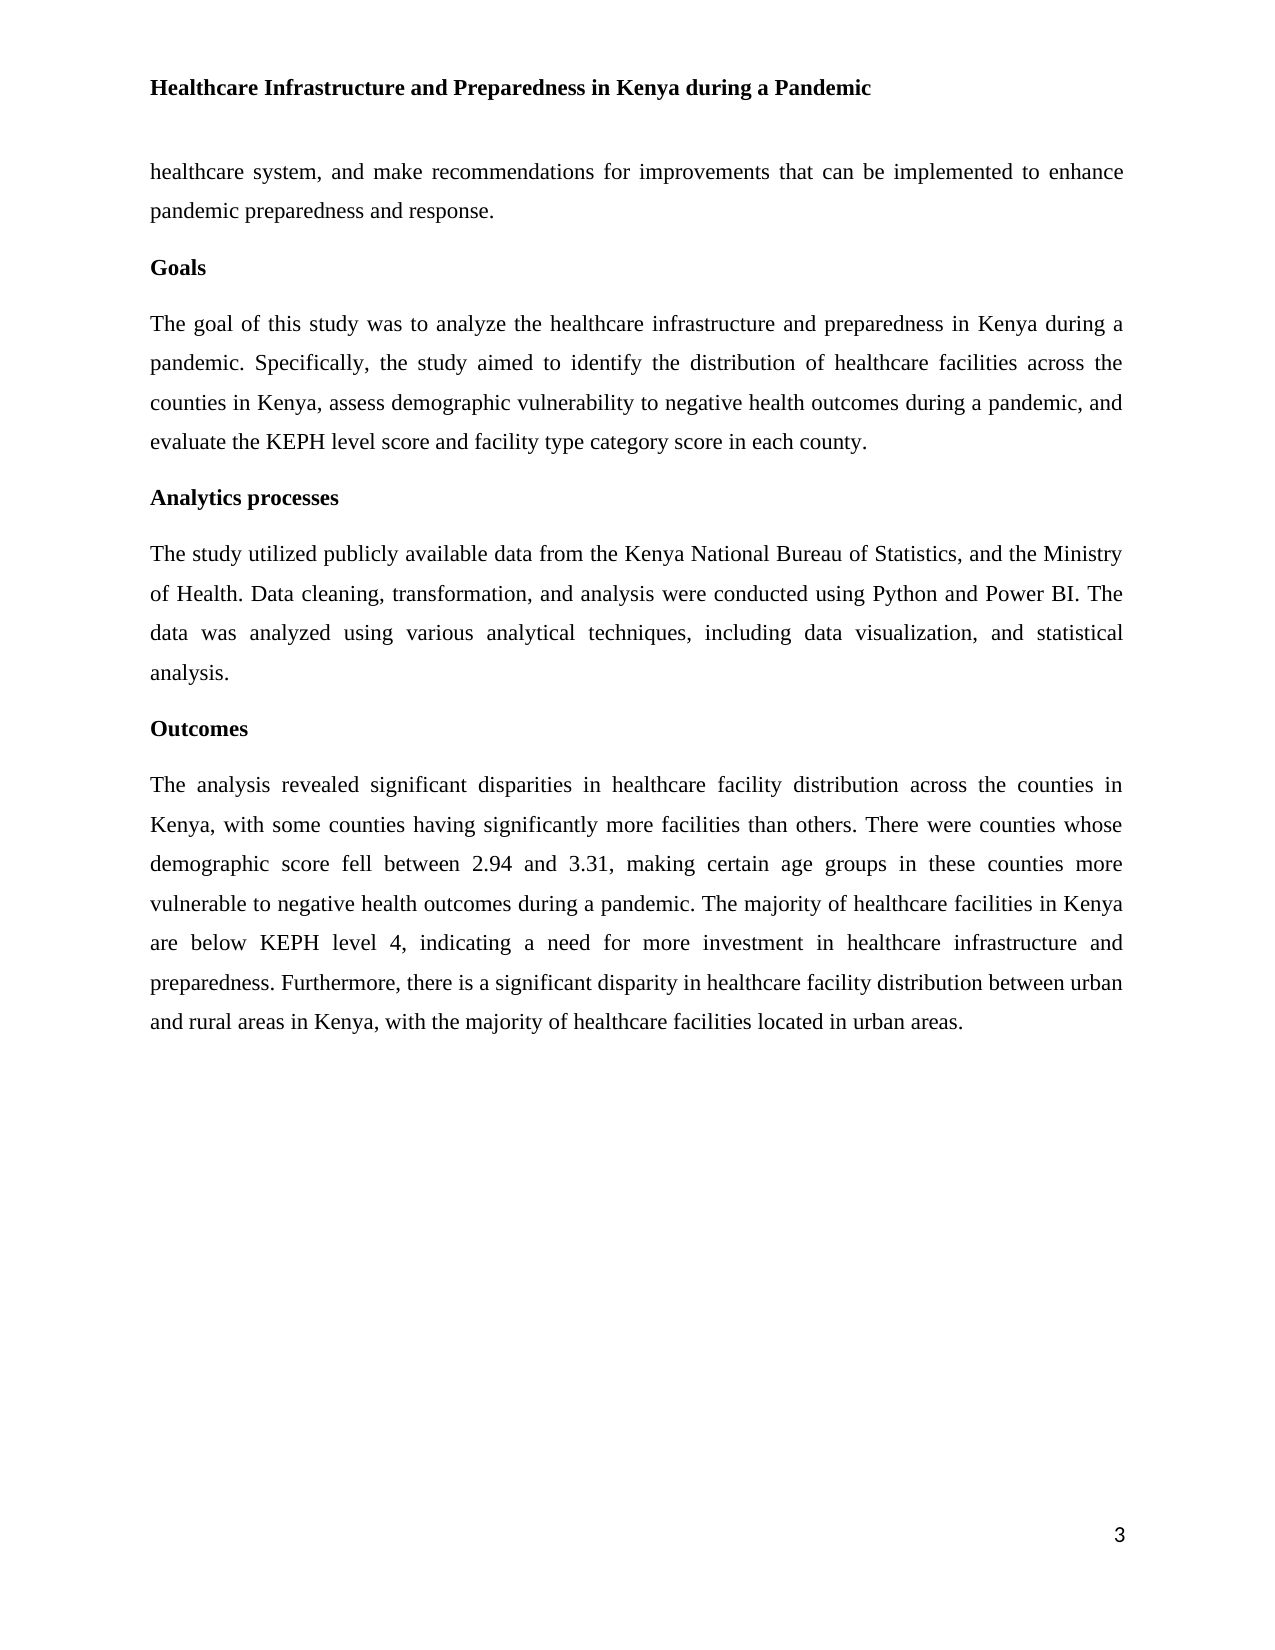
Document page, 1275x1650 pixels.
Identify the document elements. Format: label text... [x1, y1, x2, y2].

text Goals [150, 253, 1125, 280]
text The goal of this study was to analyze the healthcare infrastructure and preparedness in Kenya during a pandemic. Specifically, the study aimed to identify the distribution of healthcare facilities across the counties in Kenya, assess demographic vulnerability to negative health outcomes during a pandemic, and evaluate the KEPH level score and facility type category score in each county. [150, 310, 1125, 454]
text Outcomes [150, 715, 1125, 741]
text The study utilized publicly available data from the Kenya National Bureau of Statistics, and the Ministry of Health. Data cleaning, transformation, and analysis were conducted using Python and Power BI. The data was analyzed using various analytical techniques, including data visualization, and statistical analysis. [150, 540, 1125, 685]
text Analytics processes [150, 484, 1125, 511]
text The analysis revealed significant disparities in healthcare facility distribution across the counties in Kenya, with some counties having significantly more facilities than others. There were counties whose demographic score fell between 2.94 and 3.31, making certain age groups in these counties more vulnerable to negative health outcomes during a pandemic. The majority of healthcare facilities in Kenya are below KEPH level 4, indicating a need for more investment in healthcare infrastructure and preparedness. Furthermore, there is a significant disparity in healthcare facility distribution between urban and rural areas in Kenya, with the majority of healthcare facilities located in urban areas. [150, 771, 1125, 1034]
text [150, 158, 1125, 224]
